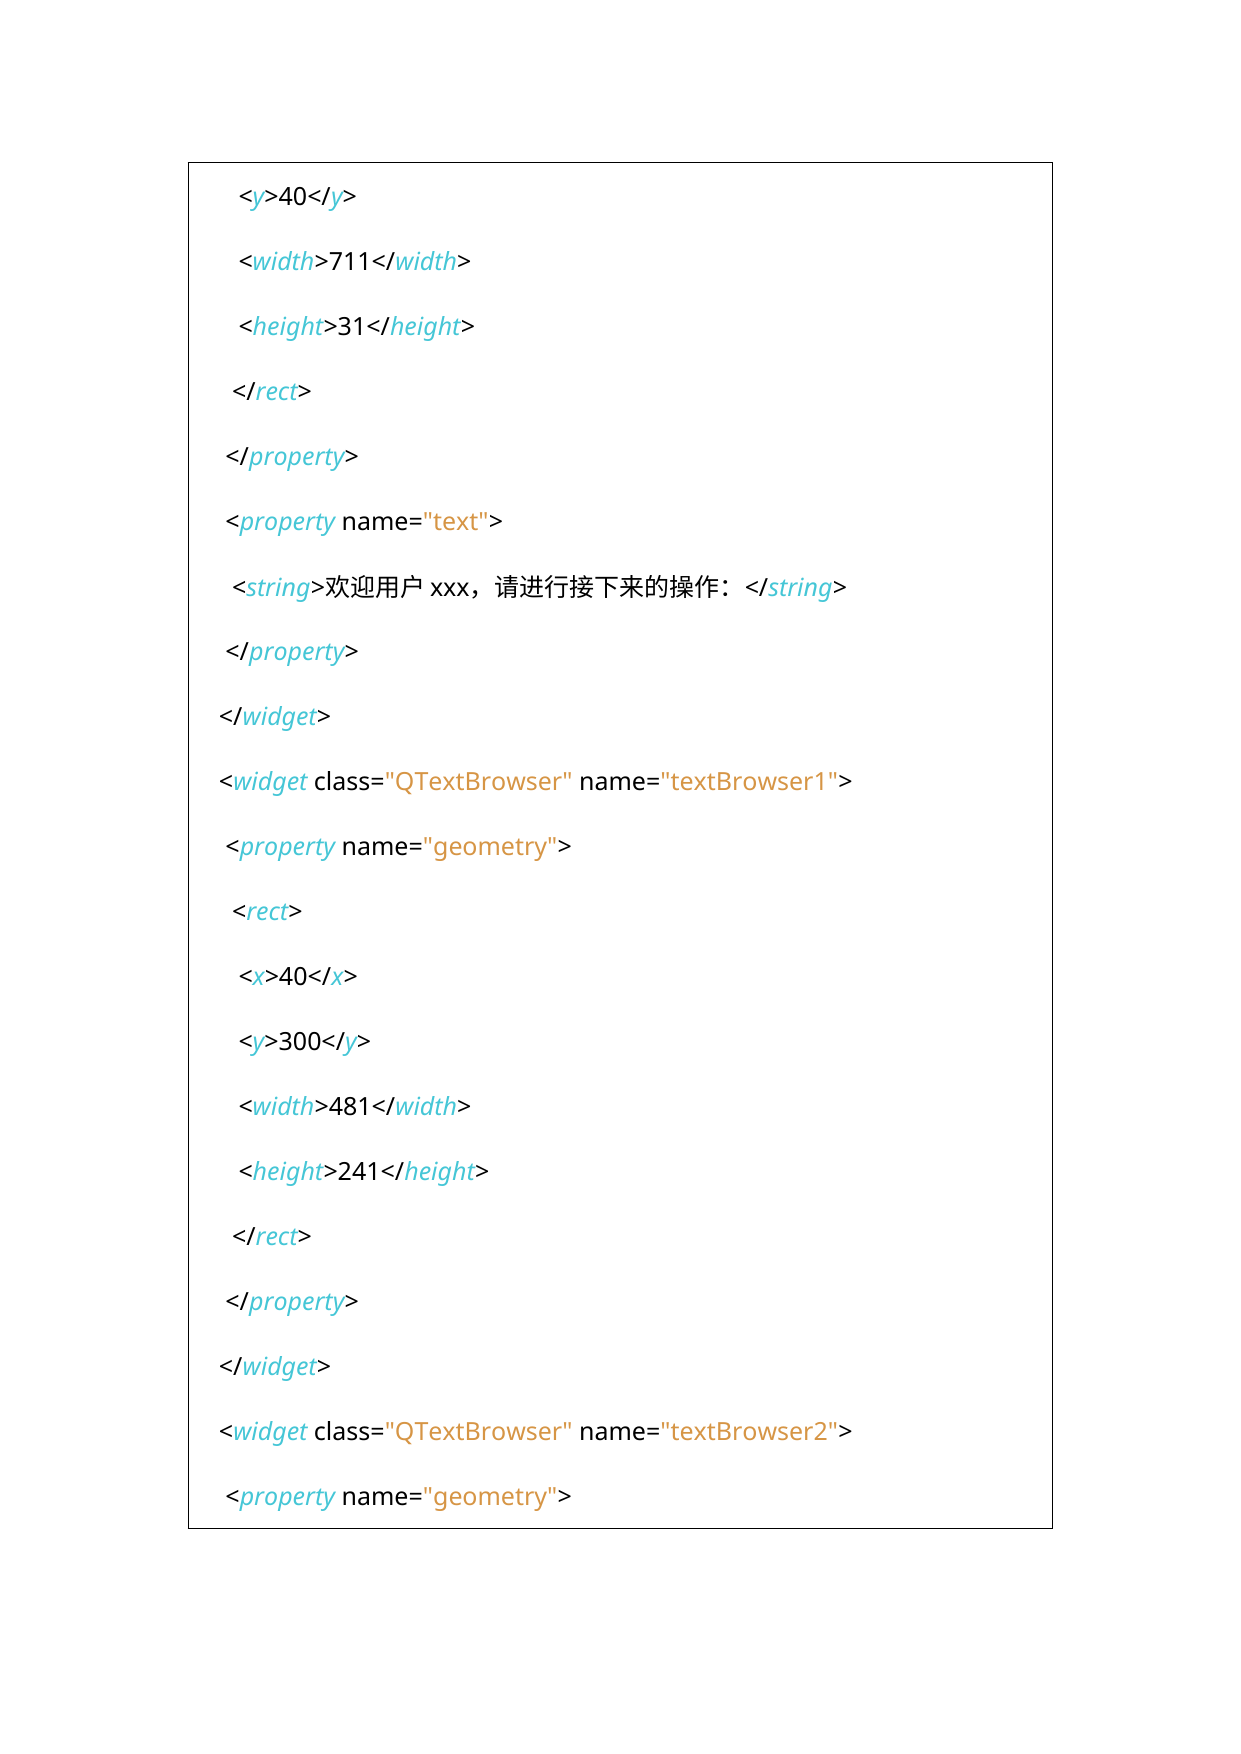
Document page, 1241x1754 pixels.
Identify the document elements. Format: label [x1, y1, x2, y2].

table_header [189, 163, 1052, 1528]
